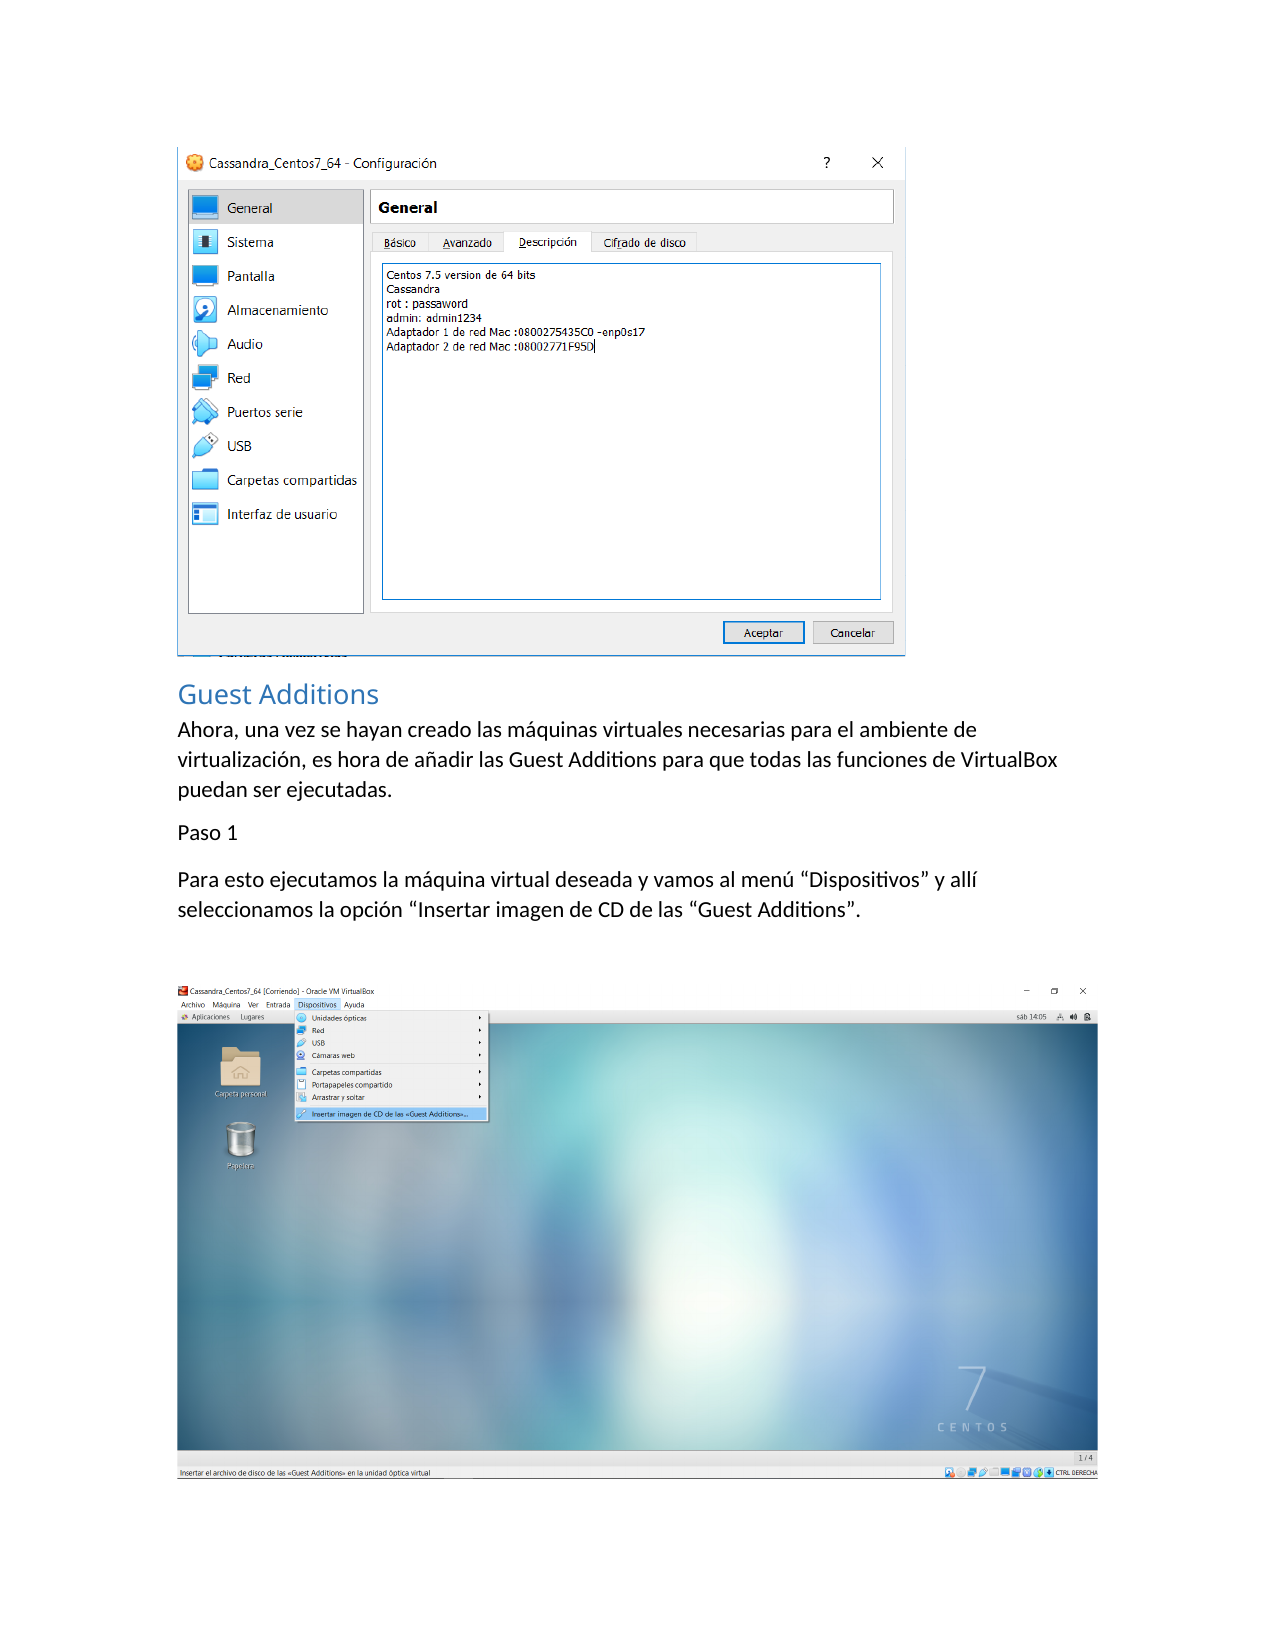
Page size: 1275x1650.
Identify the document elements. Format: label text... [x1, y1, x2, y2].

picture [177, 984, 1098, 1479]
text Ahora, una vez se hayan creado las máquinas virtuales necesarias para el ambiente de virtualización, es hora de añadir las Guest Additions para que todas las funciones de VirtualBox puedan ser ejecutadas. [177, 715, 1098, 803]
subtitle Guest Additions [177, 675, 1098, 712]
text Para esto ejecutamos la máquina virtual deseada y vamos al menú “Dispositivos” y allí seleccionamos la opción “Insertar imagen de CD de las “Guest Additions”. [177, 865, 1098, 923]
picture [177, 147, 906, 657]
text Paso 1 [177, 818, 1098, 846]
